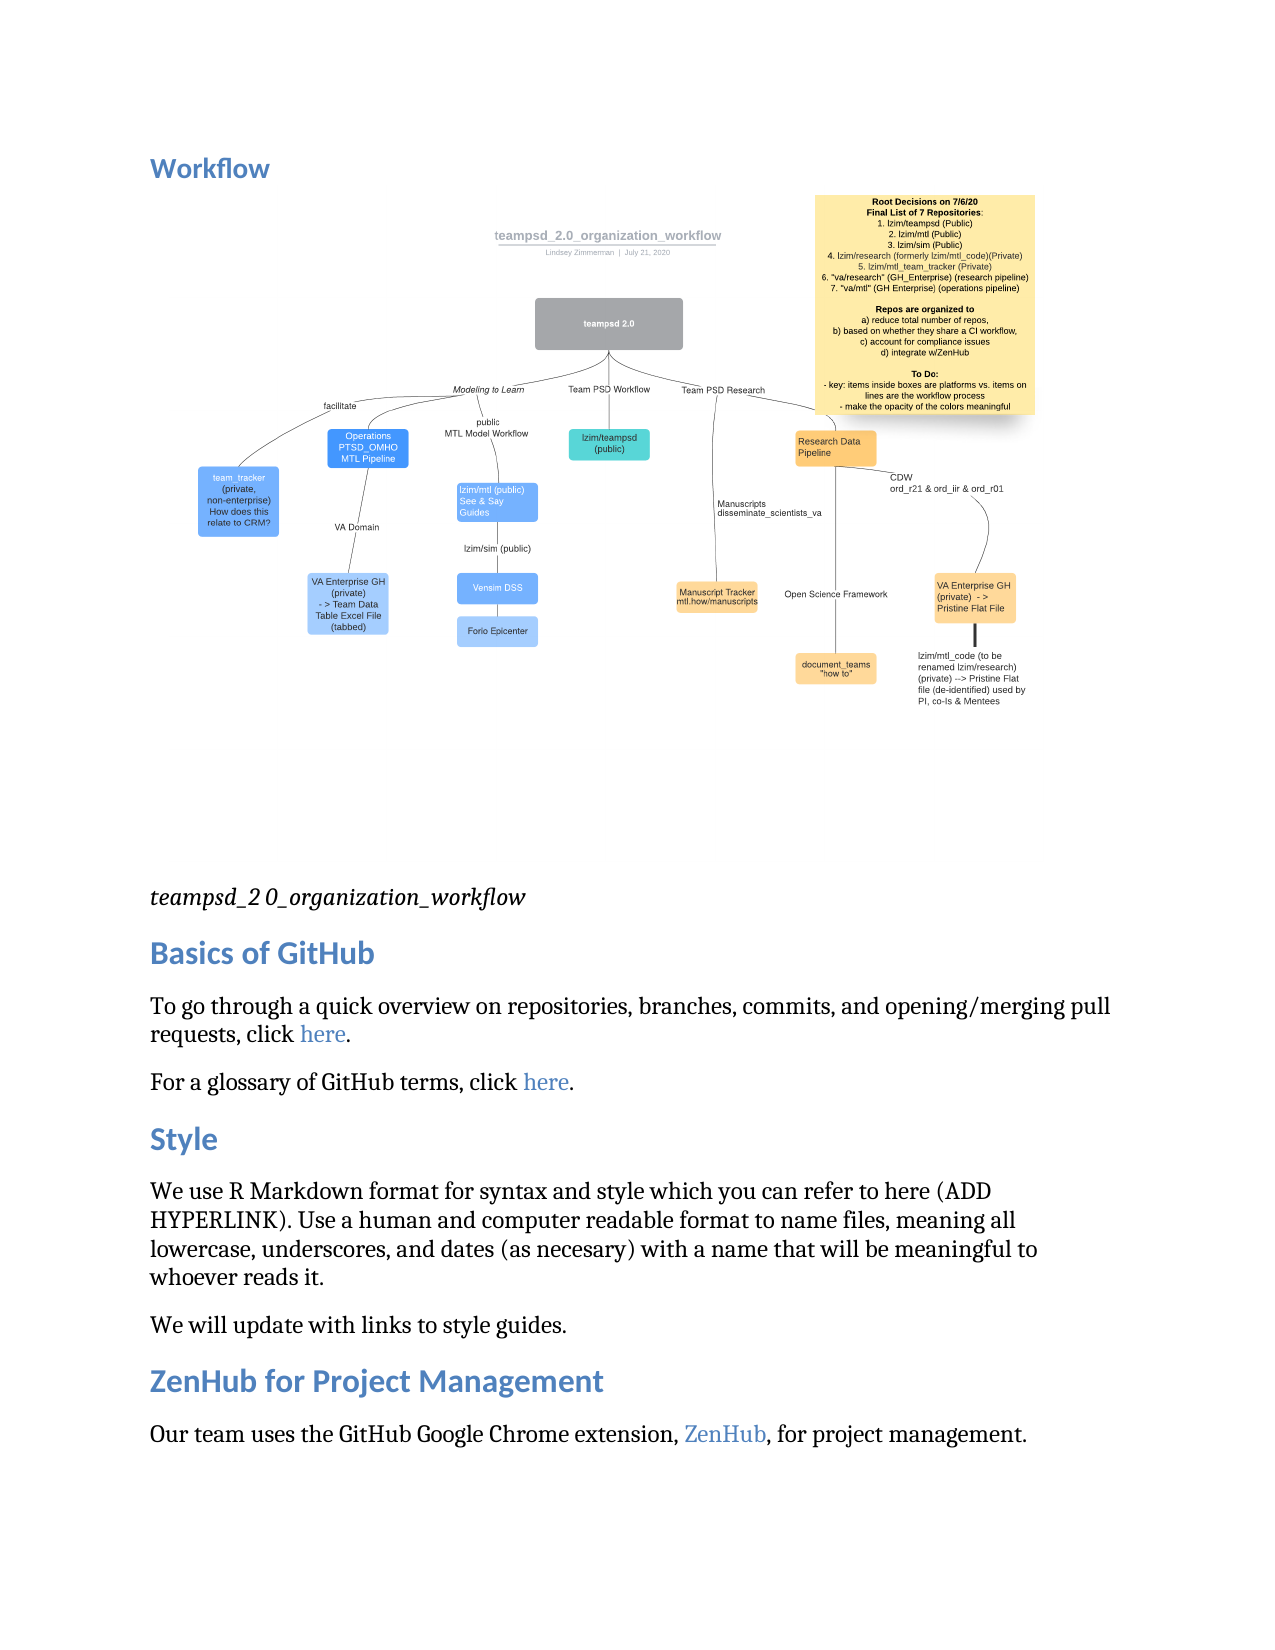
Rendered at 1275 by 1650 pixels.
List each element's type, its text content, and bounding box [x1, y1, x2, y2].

text We use R Markdown format for syntax and style which you can refer to here (ADD HYPERLINK). Use a human and computer readable format to name files, meaning all lowercase, underscores, and dates (as necesary) with a name that will be meaningful to whoever reads it. [150, 1177, 1125, 1292]
subtitle Style [150, 1117, 1125, 1158]
text Our team uses the GitHub Google Chrome extension, ZenHub, for project management. [150, 1420, 1125, 1448]
text We will update with links to style guides. [150, 1311, 1125, 1339]
subtitle ZenHub for Project Management [150, 1360, 1125, 1401]
subtitle Workflow [150, 150, 1125, 186]
text teampsd_2 0_organization_workflow [150, 883, 1125, 911]
text For a glossary of GitHub terms, click here. [150, 1068, 1125, 1097]
subtitle Basics of GitHub [150, 932, 1125, 973]
text To go through a quick overview on repositories, branches, commits, and opening/merging pull requests, click here. [150, 992, 1125, 1049]
picture [168, 185, 1044, 862]
